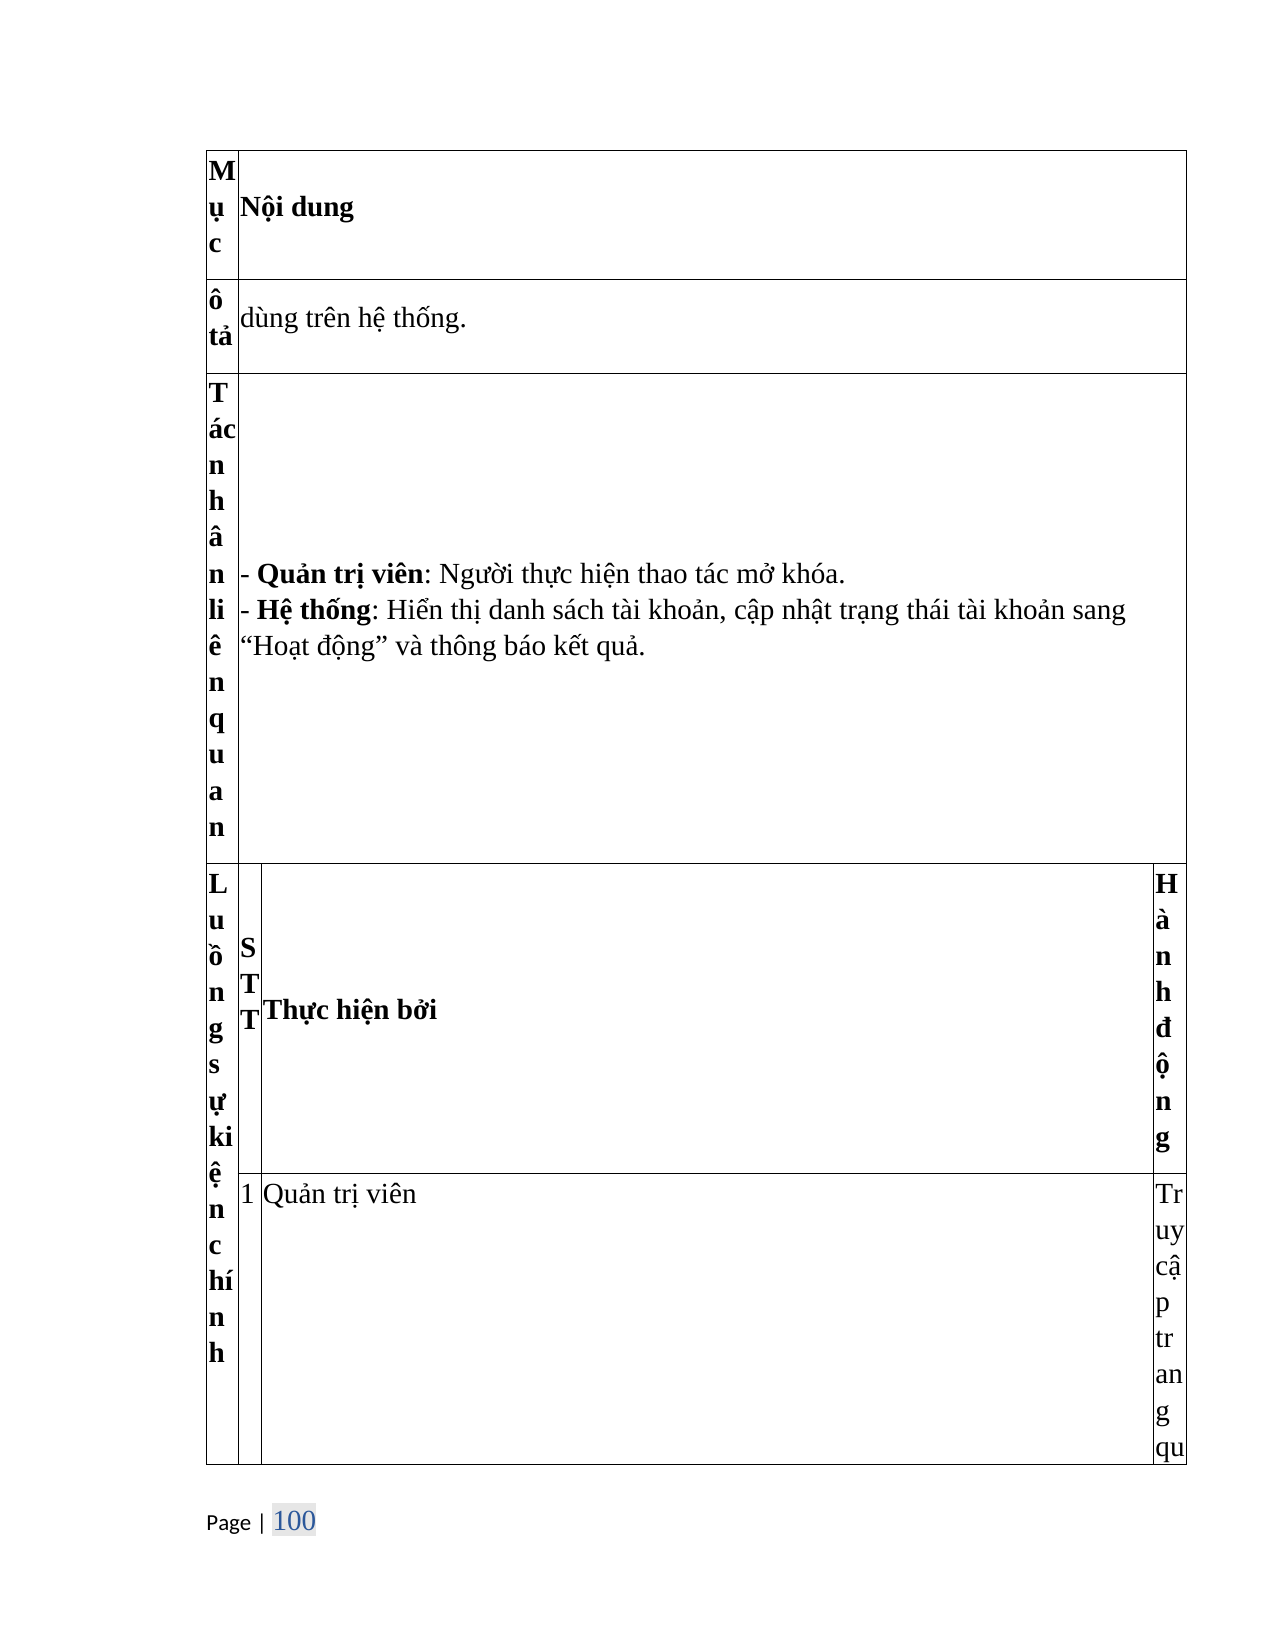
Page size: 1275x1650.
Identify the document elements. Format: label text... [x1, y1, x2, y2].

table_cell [239, 280, 1186, 372]
table_header Mục [207, 151, 238, 279]
table_cell Luồng sự kiện chính [207, 864, 238, 1464]
table_cell Thực hiện bởi [262, 864, 1153, 1173]
table_header Nội dung [239, 151, 1186, 279]
table_cell Mô tả [207, 280, 238, 372]
table_cell - Quản trị viên: Người thực hiện thao tác mở khóa. - Hệ thống: Hiển thị danh sách tài khoản, cập nhật trạng thái tài khoản sang “Hoạt động” và thông báo kết quả. [239, 374, 1186, 863]
table_cell Truy cập trang quản lý người dùng. [1154, 1174, 1186, 1464]
table_cell Hành động [1154, 864, 1186, 1173]
table_cell STT [239, 864, 261, 1173]
table_cell 1 [239, 1174, 261, 1464]
table_cell Quản trị viên [262, 1174, 1153, 1464]
table_cell Tác nhân liên quan [207, 374, 238, 863]
